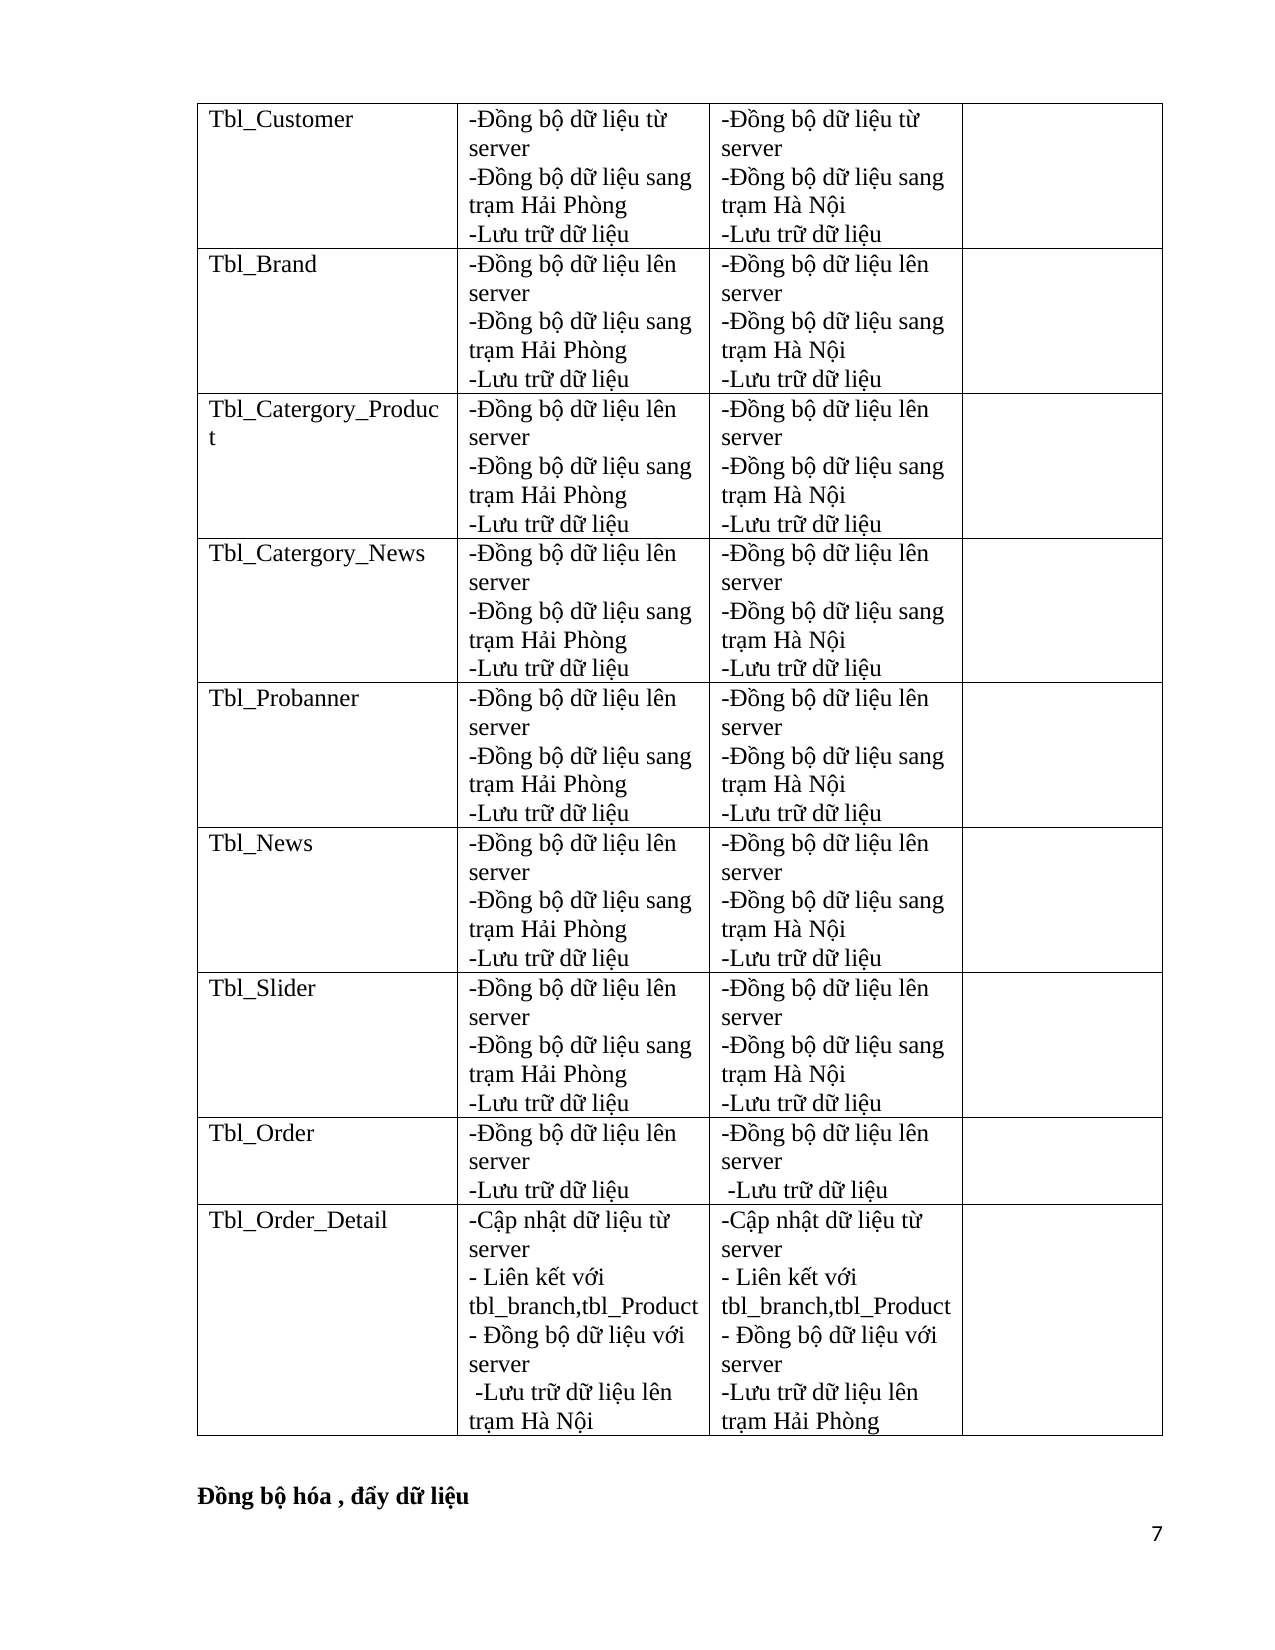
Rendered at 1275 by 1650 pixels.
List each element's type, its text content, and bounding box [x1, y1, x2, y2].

table_cell [963, 1205, 1162, 1435]
table_cell -Đồng bộ dữ liệu lên server -Đồng bộ dữ liệu sang trạm Hải Phòng -Lưu trữ dữ liệu [458, 828, 709, 972]
table_cell -Đồng bộ dữ liệu lên server -Đồng bộ dữ liệu sang trạm Hải Phòng -Lưu trữ dữ liệu [458, 394, 709, 537]
table_cell -Đồng bộ dữ liệu lên server -Đồng bộ dữ liệu sang trạm Hà Nội -Lưu trữ dữ liệu [710, 249, 962, 393]
table_cell [963, 1118, 1162, 1204]
table_cell -Đồng bộ dữ liệu lên server -Đồng bộ dữ liệu sang trạm Hải Phòng -Lưu trữ dữ liệu [458, 249, 709, 393]
table_cell [963, 973, 1162, 1117]
table_cell Tbl_Probanner [198, 683, 457, 827]
table_cell [963, 249, 1162, 393]
table_cell Tbl_News [198, 828, 457, 972]
table_cell -Đồng bộ dữ liệu lên server -Đồng bộ dữ liệu sang trạm Hải Phòng -Lưu trữ dữ liệu [458, 973, 709, 1117]
table_cell -Đồng bộ dữ liệu từ server -Đồng bộ dữ liệu sang trạm Hà Nội -Lưu trữ dữ liệu [710, 104, 962, 248]
text Đồng bộ hóa , đẩy dữ liệu [197, 1481, 1162, 1509]
table_cell [963, 104, 1162, 248]
table_cell -Đồng bộ dữ liệu lên server -Lưu trữ dữ liệu [458, 1118, 709, 1204]
table_cell Tbl_Slider [198, 973, 457, 1117]
table_cell [963, 394, 1162, 537]
table_cell Tbl_Order_Detail [198, 1205, 457, 1435]
table_cell -Đồng bộ dữ liệu lên server -Đồng bộ dữ liệu sang trạm Hải Phòng -Lưu trữ dữ liệu [458, 539, 709, 682]
table_cell -Đồng bộ dữ liệu lên server -Đồng bộ dữ liệu sang trạm Hà Nội -Lưu trữ dữ liệu [710, 683, 962, 827]
table_cell [963, 683, 1162, 827]
table_cell -Cập nhật dữ liệu từ server - Liên kết với tbl_branch,tbl_Product - Đồng bộ dữ liệu với server -Lưu trữ dữ liệu lên trạm Hà Nội [458, 1205, 709, 1435]
table_cell -Đồng bộ dữ liệu lên server -Đồng bộ dữ liệu sang trạm Hà Nội -Lưu trữ dữ liệu [710, 539, 962, 682]
table_cell Tbl_Customer [198, 104, 457, 248]
table_cell Tbl_Catergory_Product [198, 394, 457, 537]
table_cell Tbl_Brand [198, 249, 457, 393]
table_cell -Đồng bộ dữ liệu lên server -Đồng bộ dữ liệu sang trạm Hà Nội -Lưu trữ dữ liệu [710, 394, 962, 537]
table_cell [963, 828, 1162, 972]
table_cell -Đồng bộ dữ liệu lên server -Đồng bộ dữ liệu sang trạm Hà Nội -Lưu trữ dữ liệu [710, 973, 962, 1117]
table_cell -Đồng bộ dữ liệu lên server -Đồng bộ dữ liệu sang trạm Hải Phòng -Lưu trữ dữ liệu [458, 683, 709, 827]
table_cell -Đồng bộ dữ liệu từ server -Đồng bộ dữ liệu sang trạm Hải Phòng -Lưu trữ dữ liệu [458, 104, 709, 248]
table_cell -Đồng bộ dữ liệu lên server -Đồng bộ dữ liệu sang trạm Hà Nội -Lưu trữ dữ liệu [710, 828, 962, 972]
table_cell Tbl_Catergory_News [198, 539, 457, 682]
table_cell [963, 539, 1162, 682]
table_cell Tbl_Order [198, 1118, 457, 1204]
table_cell -Đồng bộ dữ liệu lên server -Lưu trữ dữ liệu [710, 1118, 962, 1204]
table_cell -Cập nhật dữ liệu từ server - Liên kết với tbl_branch,tbl_Product - Đồng bộ dữ liệu với server -Lưu trữ dữ liệu lên trạm Hải Phòng [710, 1205, 962, 1435]
